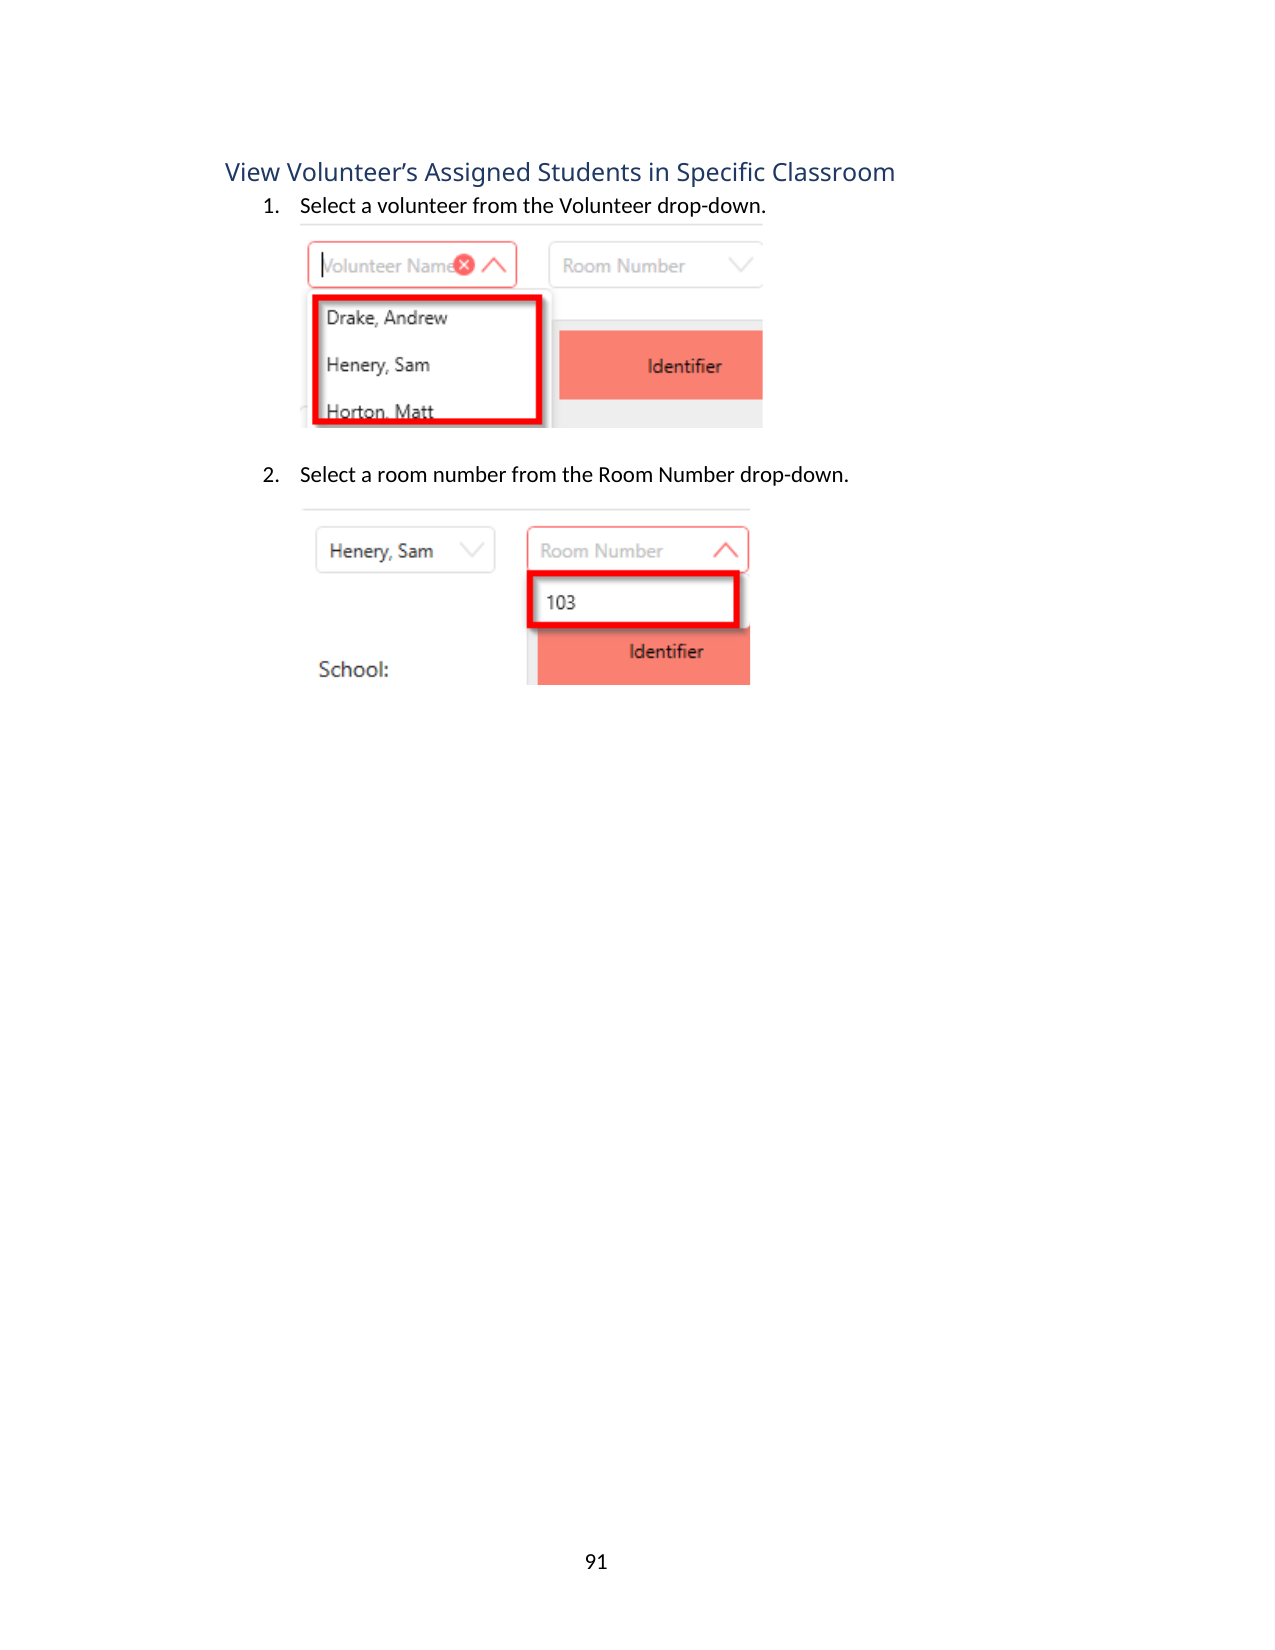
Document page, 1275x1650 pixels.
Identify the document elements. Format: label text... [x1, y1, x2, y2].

subtitle View Volunteer’s Assigned Students in Specific Classroom [187, 154, 1125, 188]
picture [300, 221, 763, 428]
list Select a volunteer from the Volunteer drop-down. [262, 191, 1125, 219]
picture [300, 506, 750, 685]
list Select a room number from the Room Number drop-down. [262, 460, 1125, 488]
